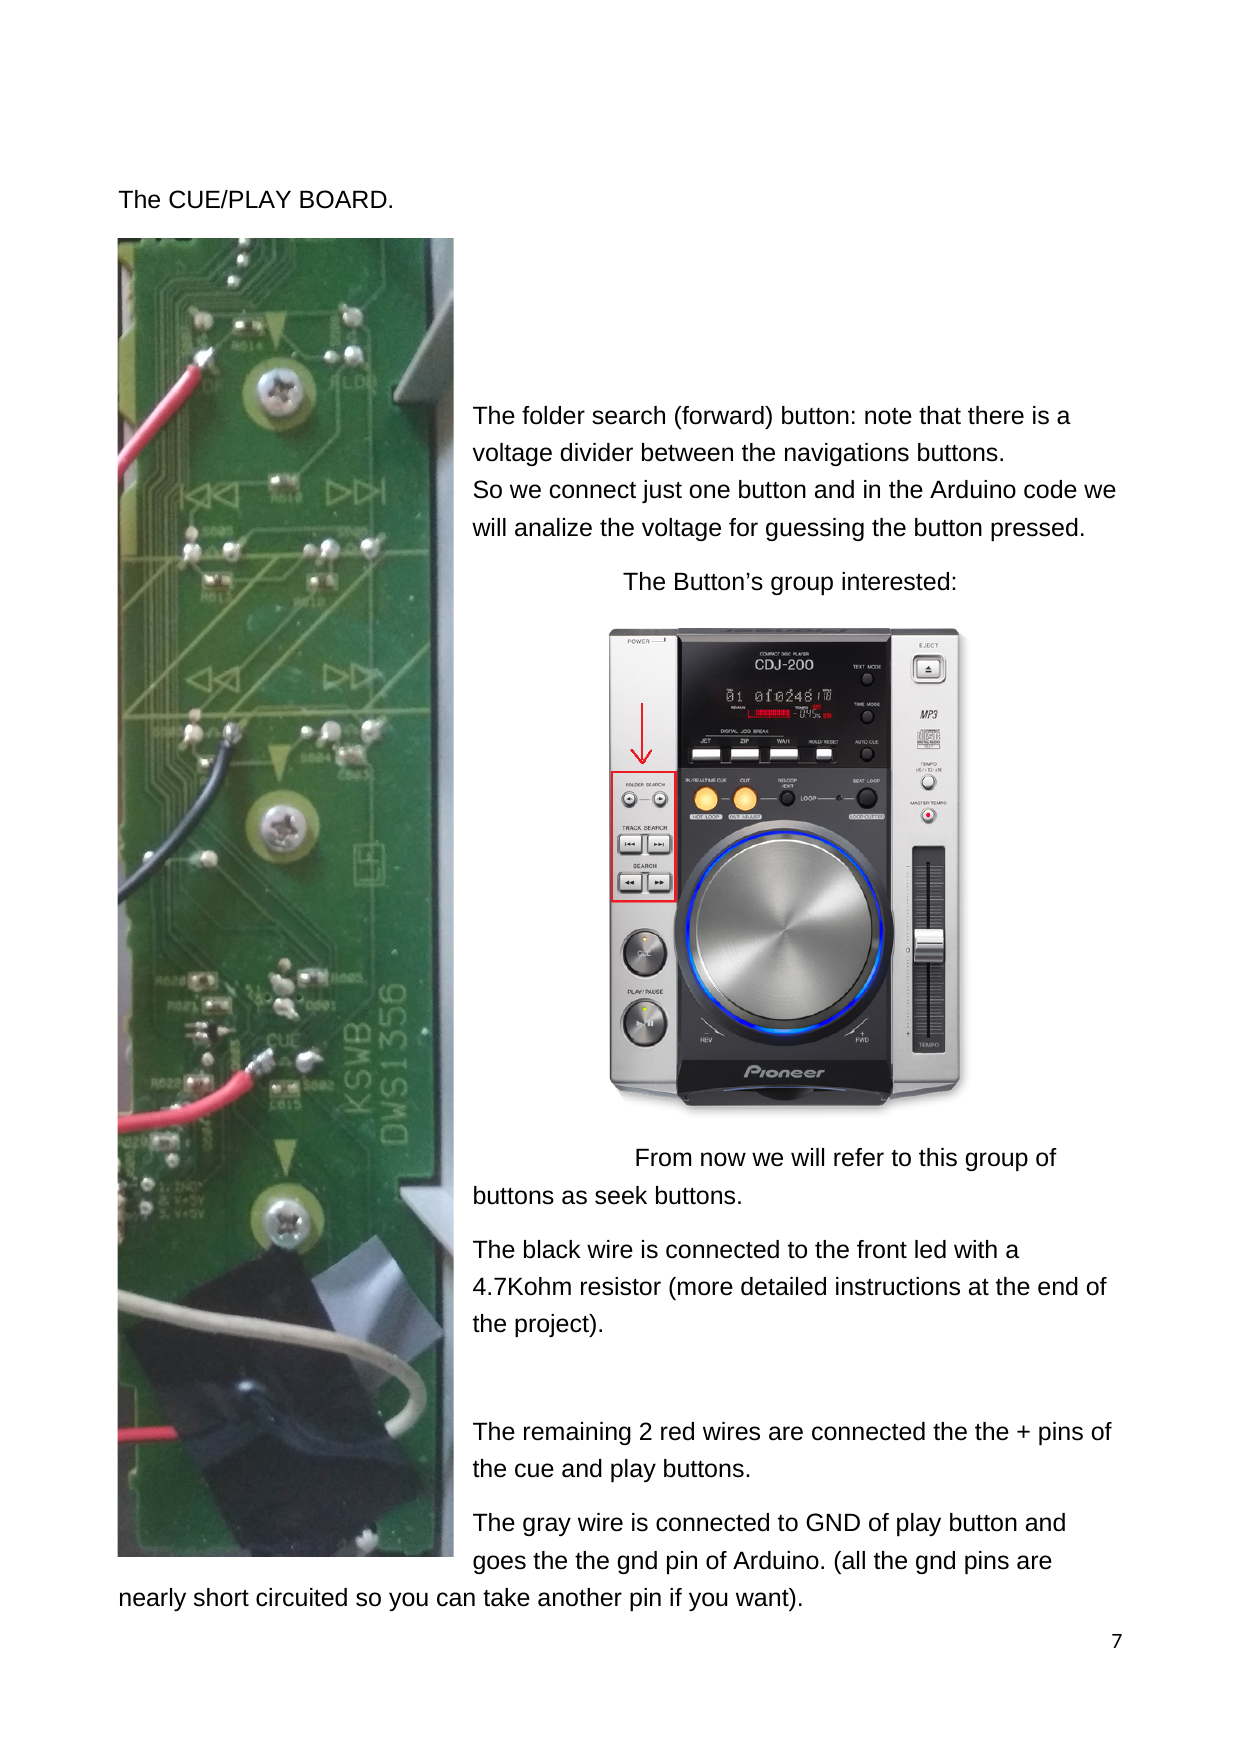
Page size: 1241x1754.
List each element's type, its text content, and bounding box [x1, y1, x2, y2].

text The remaining 2 red wires are connected the the + pins of the cue and play buttons. [454, 1417, 1122, 1483]
text The folder search (forward) button: note that there is a voltage divider between the navigations buttons. So we connect just one button and in the Arduino code we will analize the voltage for guessing the button pressed. [454, 401, 1122, 541]
picture [472, 628, 1108, 1119]
text The Button’s group interested: [454, 567, 1122, 595]
text The CUE/PLAY BOARD. [118, 148, 1122, 214]
text The black wire is connected to the front led with a 4.7Kohm resistor (more detailed instructions at the end of the project). [454, 1235, 1122, 1338]
text The gray wire is connected to GND of play button and goes the the gnd pin of Arduino. (all the gnd pins are nearly short circuited so you can take another pin if you want). [118, 1508, 1122, 1612]
picture [117, 238, 454, 1557]
text From now we will refer to this group of buttons as seek buttons. [454, 1143, 1122, 1209]
